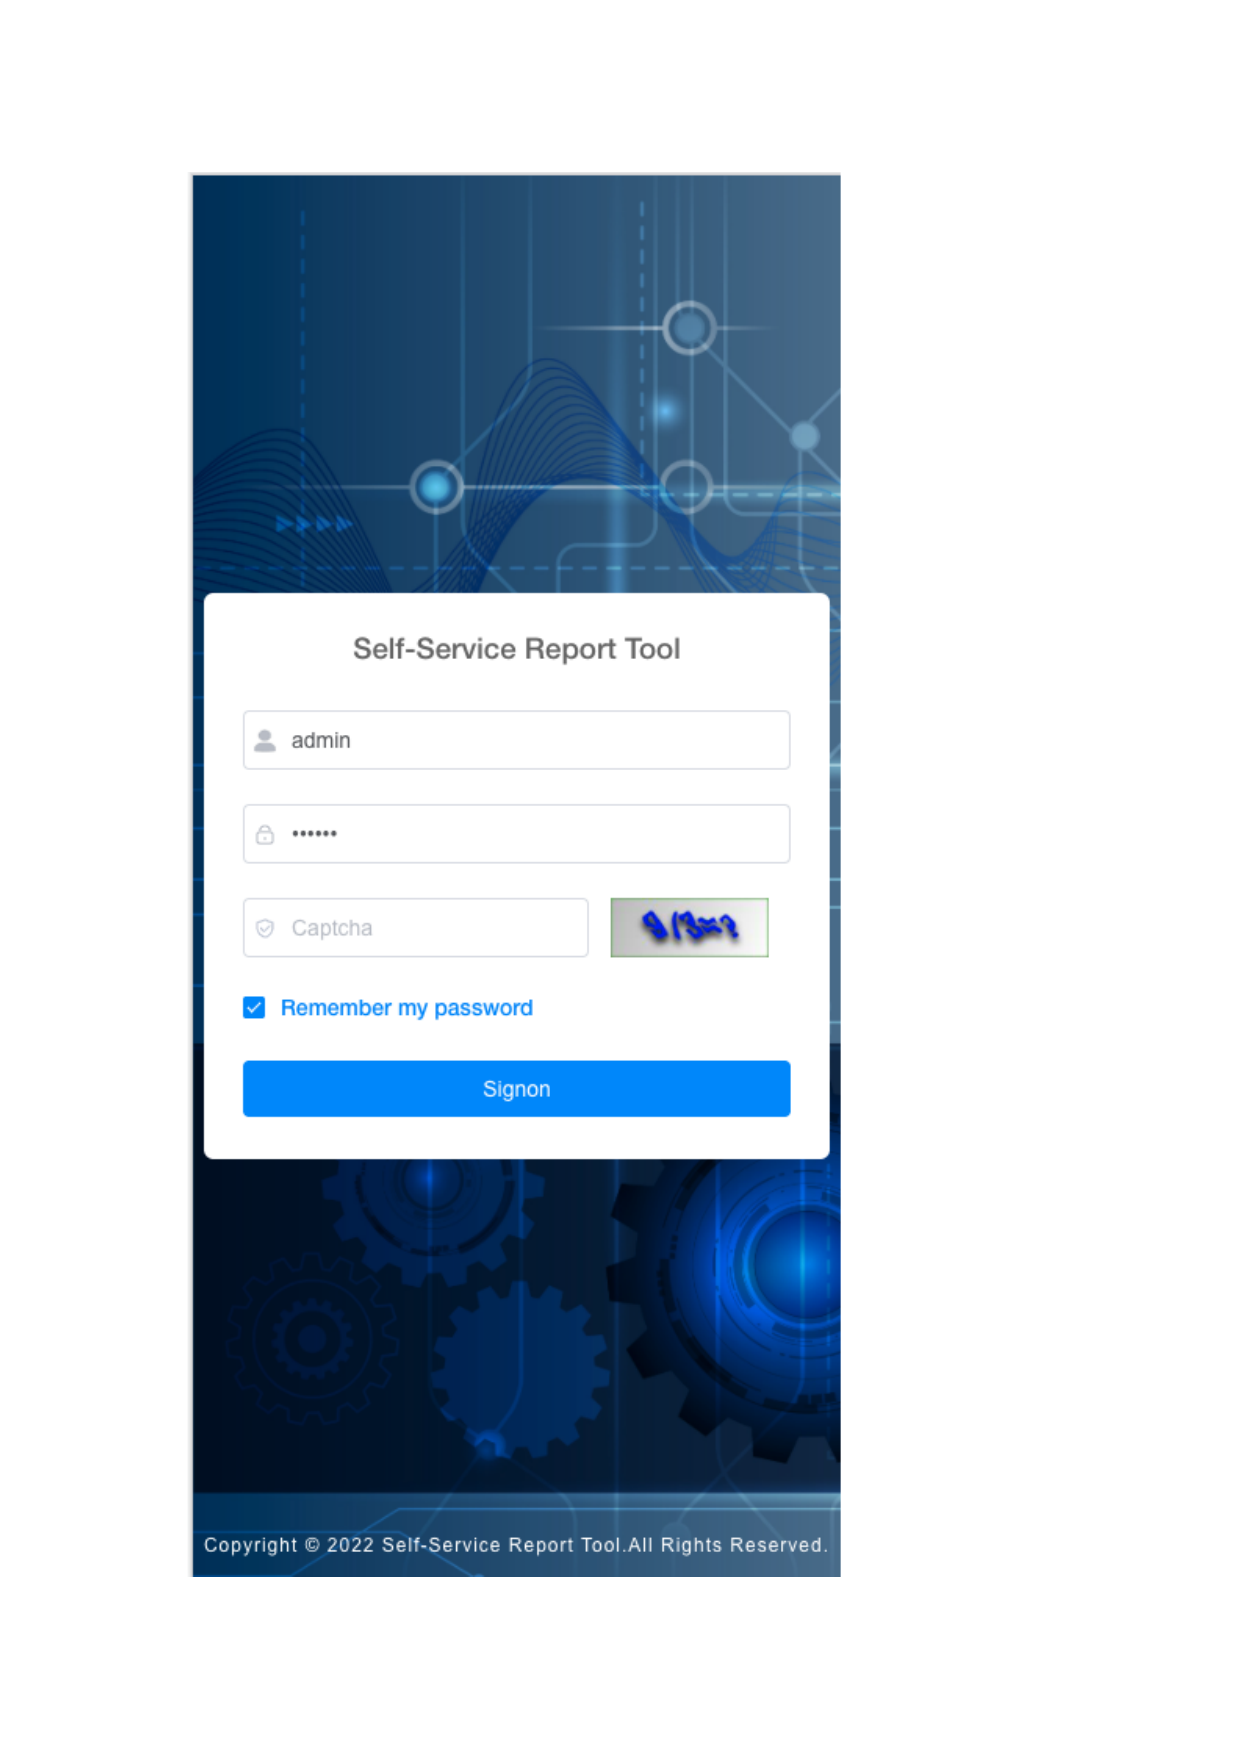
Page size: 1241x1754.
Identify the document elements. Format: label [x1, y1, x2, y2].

picture [187, 172, 841, 1577]
